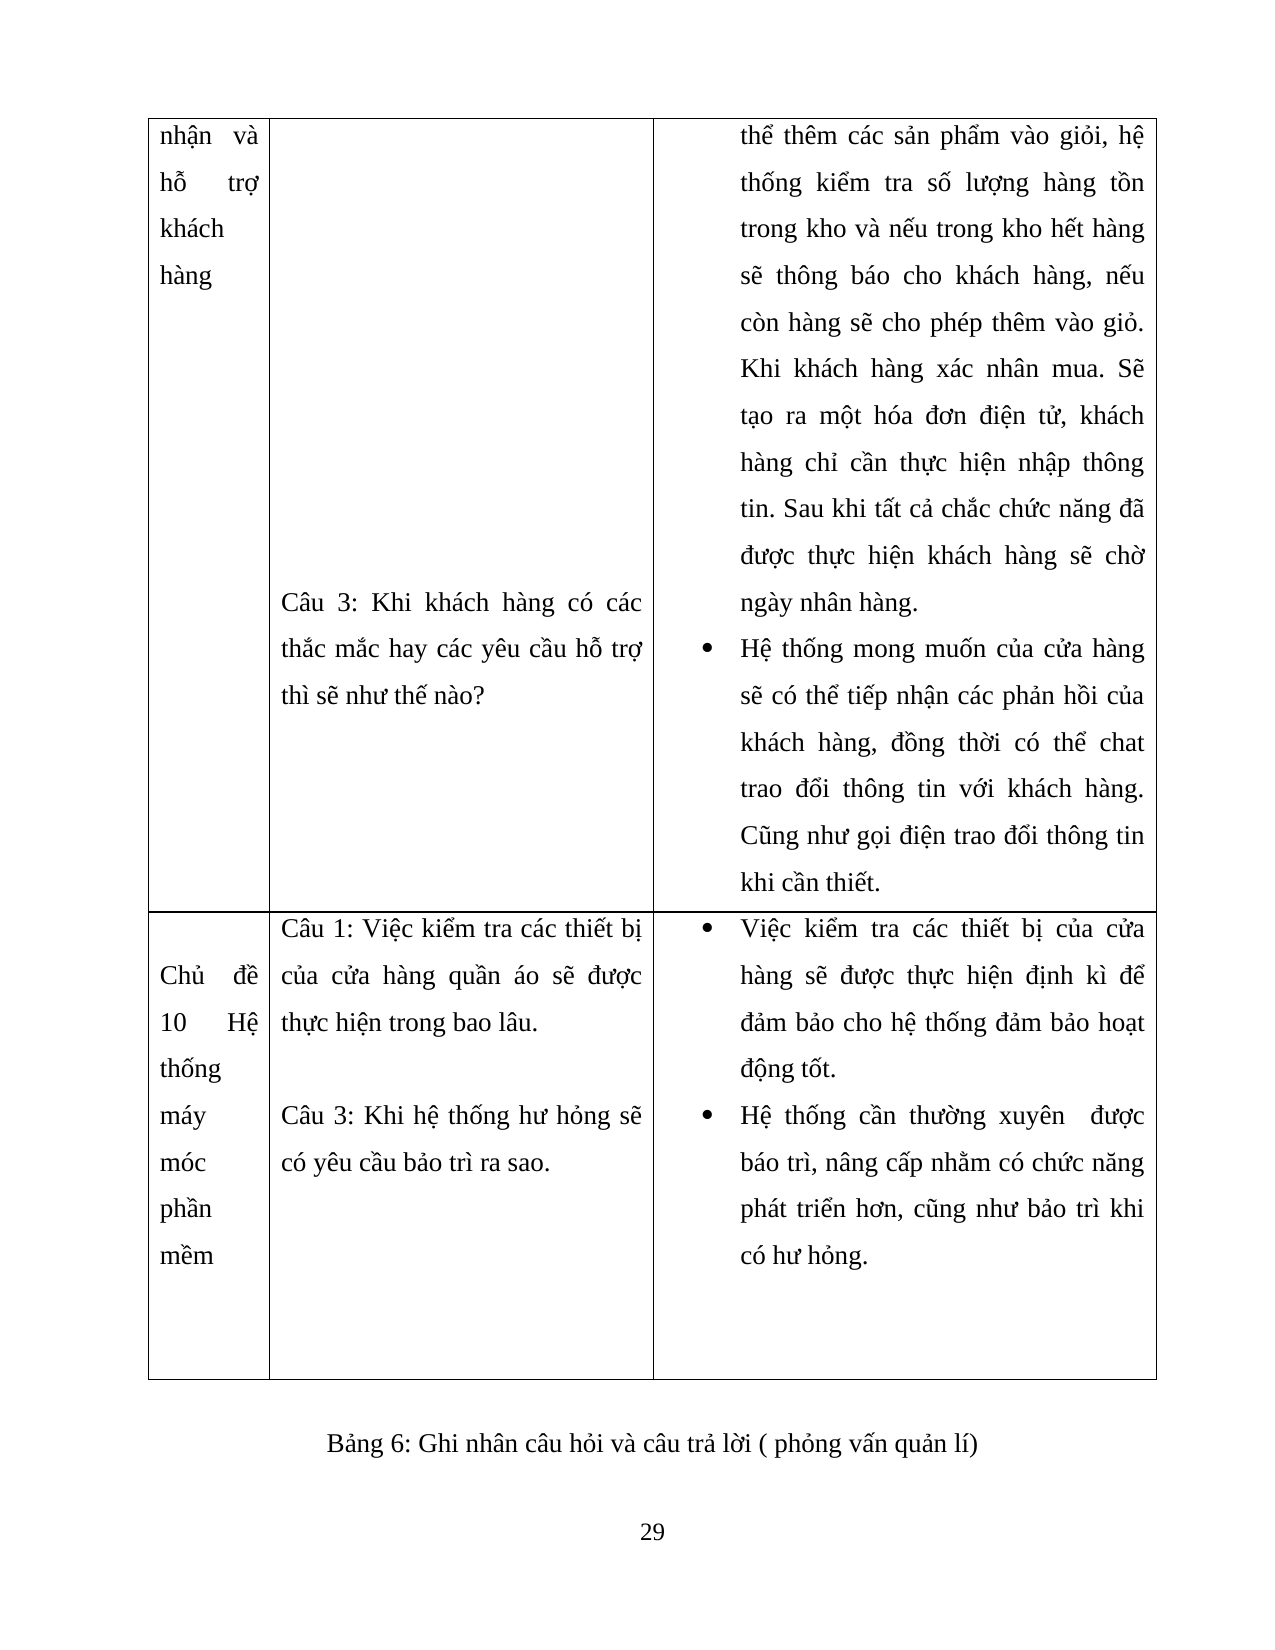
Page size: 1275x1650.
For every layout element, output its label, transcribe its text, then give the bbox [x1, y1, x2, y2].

table_cell Câu 1: Việc kiểm tra các thiết bị của cửa hàng quần áo sẽ được thực hiện trong bao lâu. Câu 3: Khi hệ thống hư hỏng sẽ có yêu cầu bảo trì ra sao. [270, 913, 653, 1379]
table_cell Chủ đề 10 Hệ thống máy móc phần mềm [149, 913, 269, 1379]
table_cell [654, 119, 1156, 911]
text Bảng 6: Ghi nhân câu hỏi và câu trả lời ( phỏng vấn quản lí) [148, 1427, 1157, 1458]
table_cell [149, 119, 269, 911]
table_cell Việc kiểm tra các thiết bị của cửa hàng sẽ được thực hiện định kì để đảm bảo cho hệ thống đảm bảo hoạt động tốt. Hệ thống cần thường xuyên được báo trì, nâng cấp nhằm có chức năng phát triển hơn, cũng như bảo trì khi có hư hỏng. [654, 913, 1156, 1379]
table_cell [270, 119, 653, 911]
